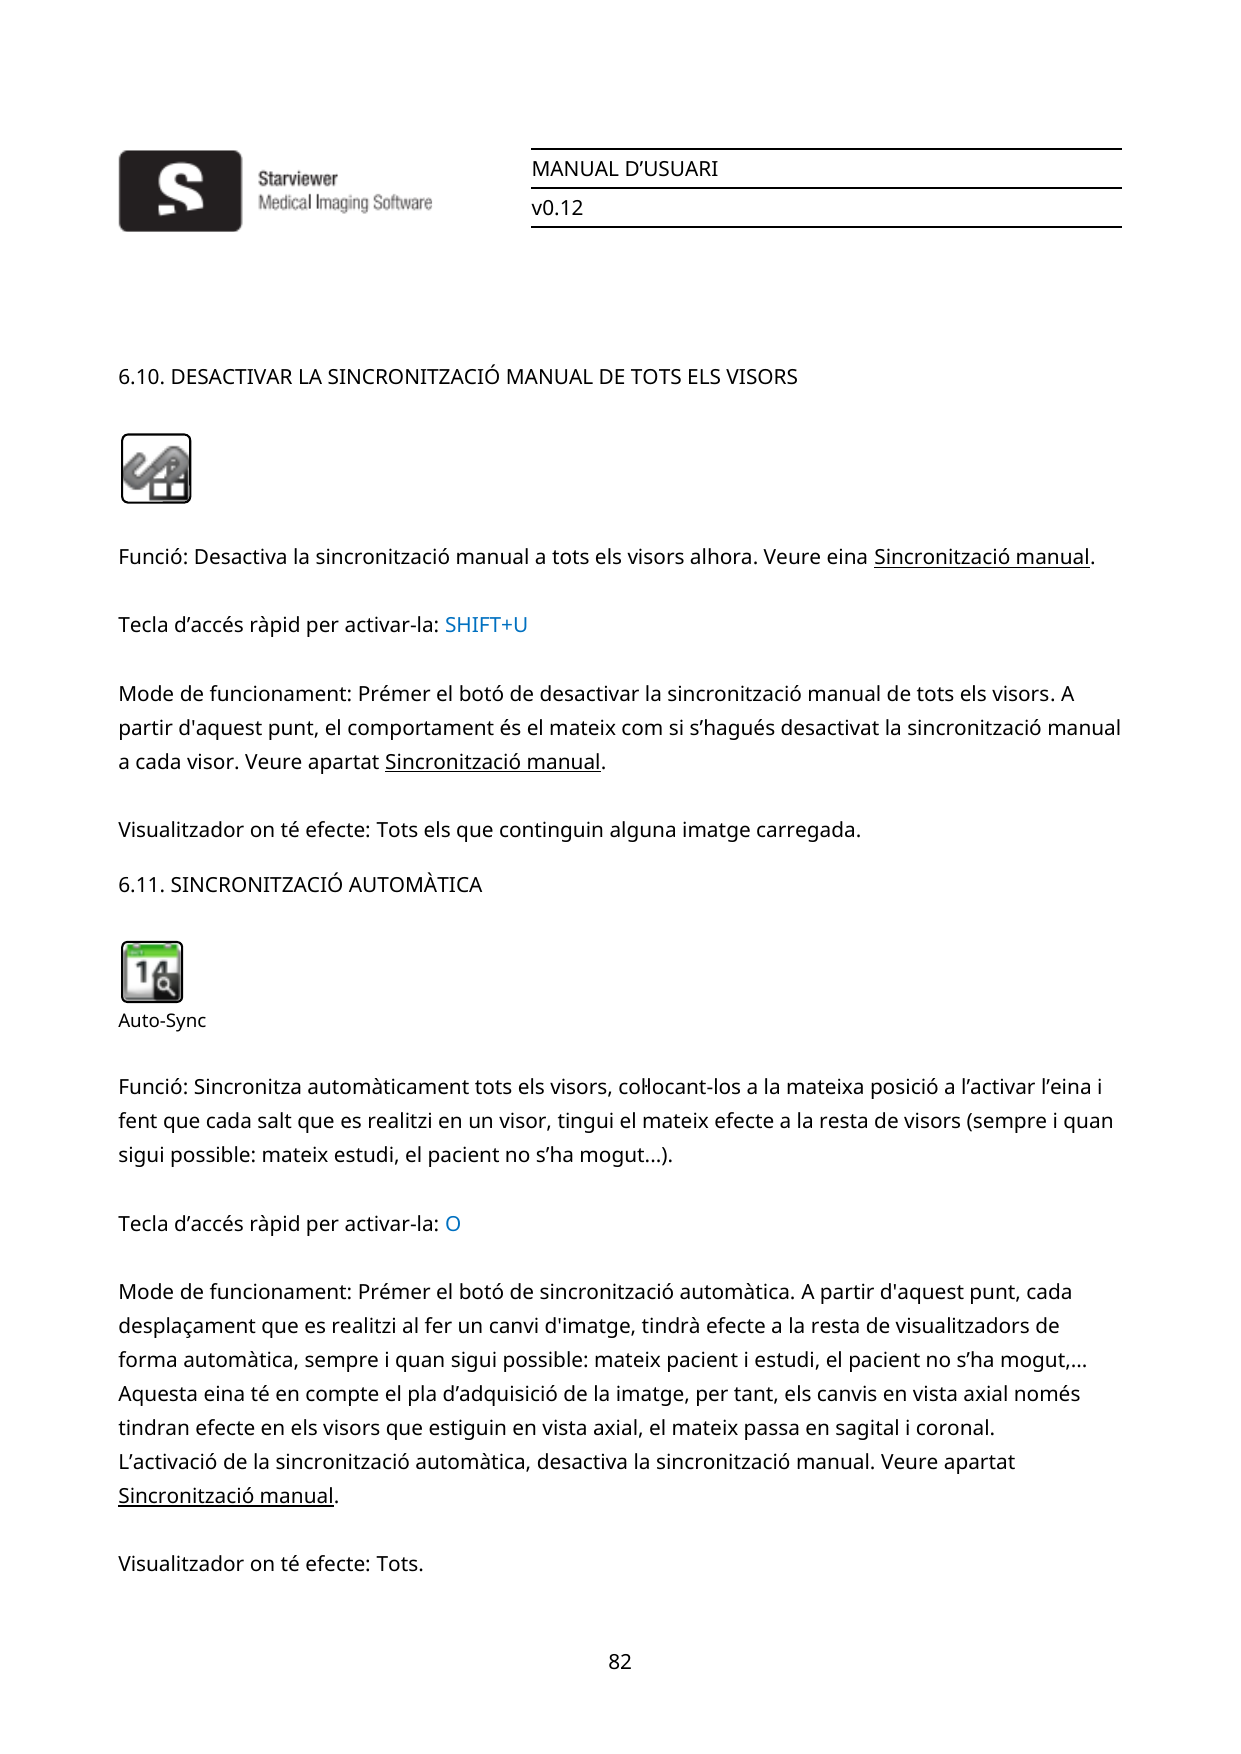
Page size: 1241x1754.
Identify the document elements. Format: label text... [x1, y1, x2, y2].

text Tecla d’accés ràpid per activar-la: O [118, 1209, 1122, 1237]
text L’activació de la sincronització automàtica, desactiva la sincronització manual. Veure apartat Sincronització manual. [118, 1447, 1122, 1509]
text Auto-Sync [118, 1008, 1122, 1033]
picture [124, 436, 189, 501]
subtitle Desactivar la sincronització manual de tots els visors [118, 362, 1122, 391]
text Visualitzador on té efecte: Tots els que continguin alguna imatge carregada. [118, 815, 1122, 843]
text Funció: Desactiva la sincronització manual a tots els visors alhora. Veure eina Sincronització manual. [118, 542, 1122, 571]
text Visualitzador on té efecte: Tots. [118, 1549, 1122, 1578]
subtitle Sincronització automàtica [118, 870, 1122, 898]
text Funció: Sincronitza automàticament tots els visors, col·locant-los a la mateixa posició a l’activar l’eina i fent que cada salt que es realitzi en un visor, tingui el mateix efecte a la resta de visors (sempre i quan sigui possible: mateix estudi, el pacient no s’ha mogut...). [118, 1072, 1122, 1169]
picture [124, 943, 181, 1000]
text Tecla d’accés ràpid per activar-la: SHIFT+U [118, 611, 1122, 639]
text Aquesta eina té en compte el pla d’adquisició de la imatge, per tant, els canvis en vista axial només tindran efecte en els visors que estiguin en vista axial, el mateix passa en sagital i coronal. [118, 1379, 1122, 1441]
text Mode de funcionament: Prémer el botó de sincronització automàtica. A partir d'aquest punt, cada desplaçament que es realitzi al fer un canvi d'imatge, tindrà efecte a la resta de visualitzadors de forma automàtica, sempre i quan sigui possible: mateix pacient i estudi, el pacient no s’ha mogut,... [118, 1277, 1122, 1373]
text Mode de funcionament: Prémer el botó de desactivar la sincronització manual de tots els visors. A partir d'aquest punt, el comportament és el mateix com si s’hagués desactivat la sincronització manual a cada visor. Veure apartat Sincronització manual. [118, 679, 1122, 775]
